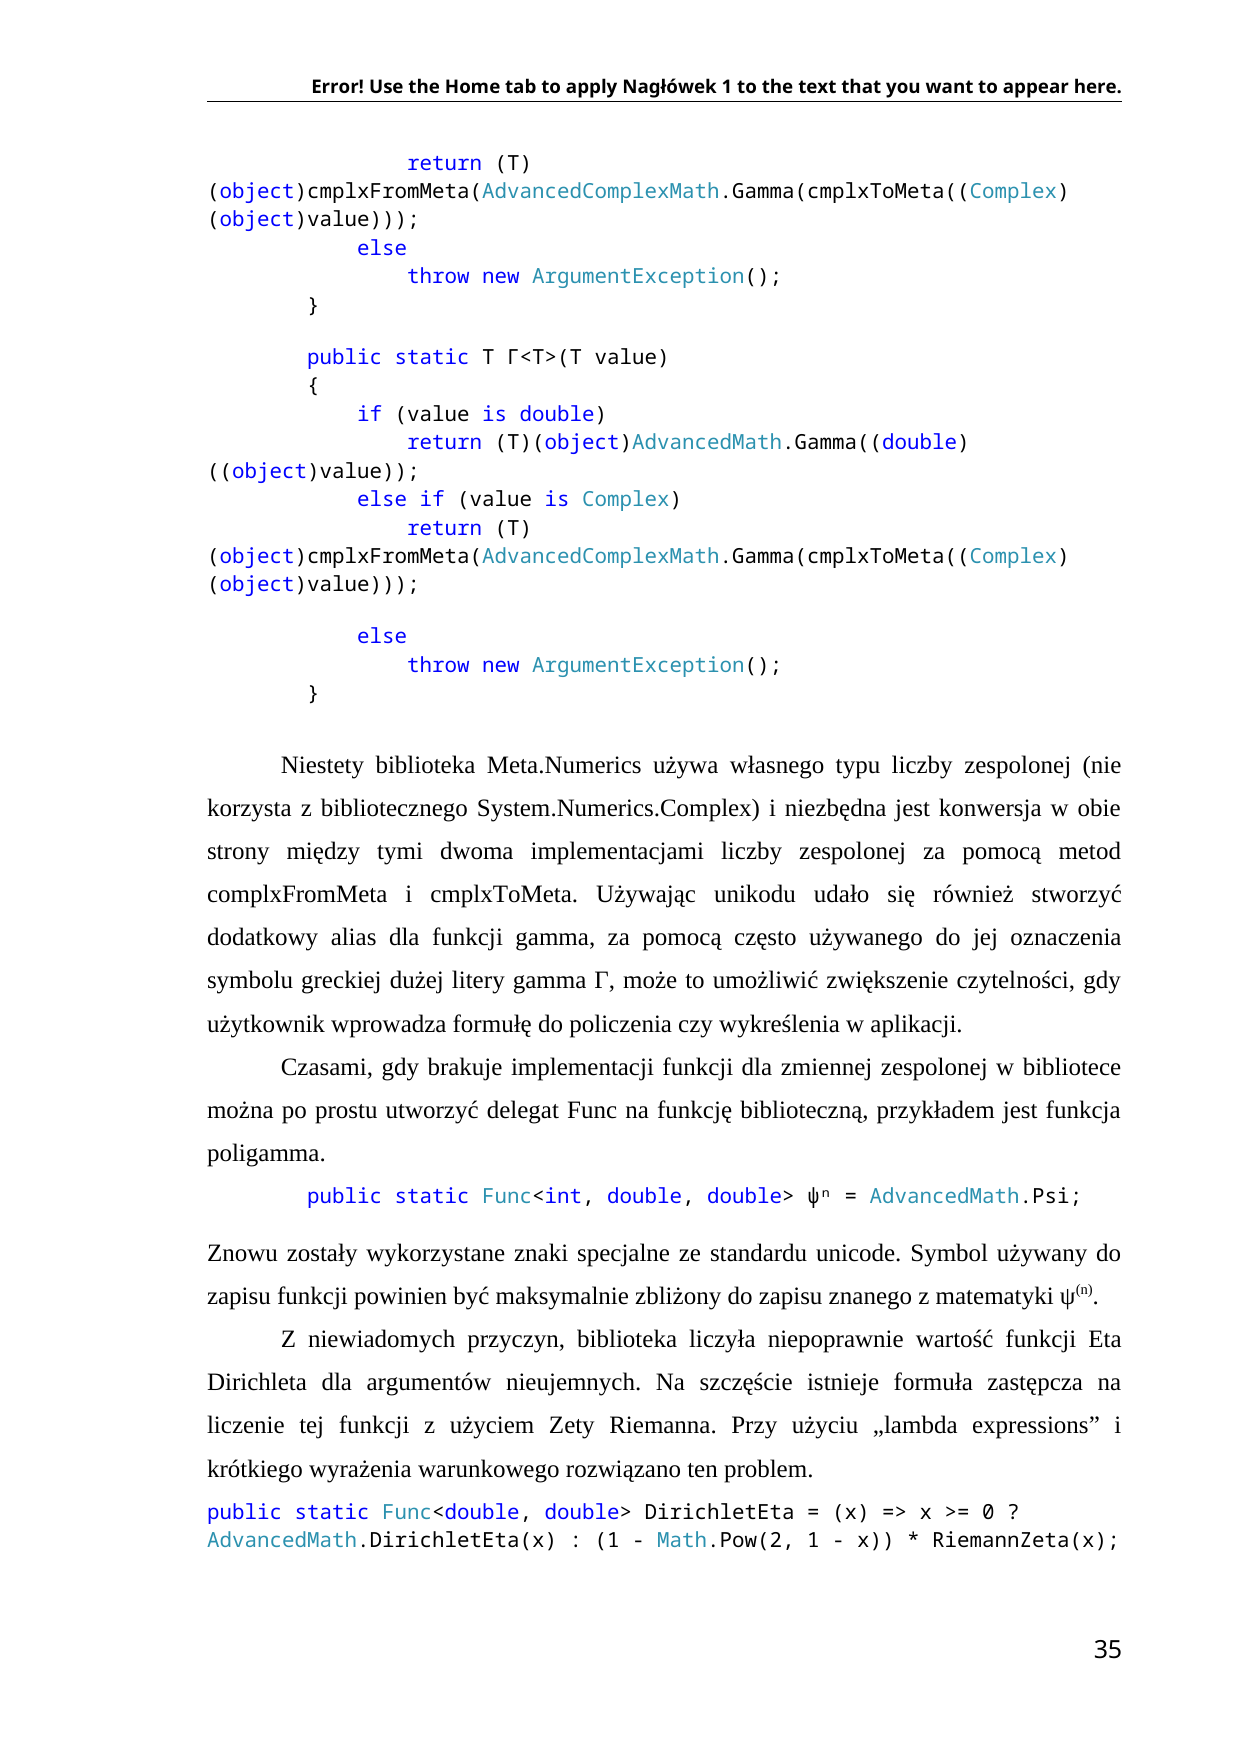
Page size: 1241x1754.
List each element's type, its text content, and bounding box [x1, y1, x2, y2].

text } [207, 678, 1122, 707]
text return (T)(object)AdvancedMath.Gamma((double)((object)value)); [207, 427, 1122, 484]
text Znowu zostały wykorzystane znaki specjalne ze standardu unicode. Symbol używany do zapisu funkcji powinien być maksymalnie zbliżony do zapisu znanego z matematyki ψ(n). [207, 1238, 1122, 1310]
text else [207, 622, 1122, 650]
text return (T)(object)cmplxFromMeta(AdvancedComplexMath.Gamma(cmplxToMeta((Complex)(object)value))); [207, 513, 1122, 598]
text throw new ArgumentException(); [207, 650, 1122, 678]
text { [207, 370, 1122, 399]
text if (value is double) [207, 399, 1122, 427]
text Niestety biblioteka Meta.Numerics używa własnego typu liczby zespolonej (nie korzysta z bibliotecznego System.Numerics.Complex) i niezbędna jest konwersja w obie strony między tymi dwoma implementacjami liczby zespolonej za pomocą metod complxFromMeta i cmplxToMeta. Używając unikodu udało się również stworzyć dodatkowy alias dla funkcji gamma, za pomocą często używanego do jej oznaczenia symbolu greckiej dużej litery gamma Γ, może to umożliwić zwiększenie czytelności, gdy użytkownik wprowadza formułę do policzenia czy wykreślenia w aplikacji. [207, 750, 1122, 1037]
text else [207, 233, 1122, 261]
text Czasami, gdy brakuje implementacji funkcji dla zmiennej zespolonej w bibliotece można po prostu utworzyć delegat Func na funkcję biblioteczną, przykładem jest funkcja poligamma. [207, 1052, 1122, 1167]
text throw new ArgumentException(); [207, 261, 1122, 290]
text Z niewiadomych przyczyn, biblioteka liczyła niepoprawnie wartość funkcji Eta Dirichleta dla argumentów nieujemnych. Na szczęście istnieje formuła zastępcza na liczenie tej funkcji z użyciem Zety Riemanna. Przy użyciu „lambda expressions” i krótkiego wyrażenia warunkowego rozwiązano ten problem. [207, 1324, 1122, 1482]
text public static T Γ<T>(T value) [207, 342, 1122, 370]
text public static Func<int, double, double> ψⁿ = AdvancedMath.Psi; [207, 1181, 1122, 1210]
text AdvancedMath.DirichletEta(x) : (1 - Math.Pow(2, 1 - x)) * RiemannZeta(x); [207, 1525, 1122, 1554]
text } [207, 290, 1122, 318]
text return (T)(object)cmplxFromMeta(AdvancedComplexMath.Gamma(cmplxToMeta((Complex)(object)value))); [207, 148, 1122, 233]
text public static Func<double, double> DirichletEta = (x) => x >= 0 ? [207, 1497, 1122, 1525]
text else if (value is Complex) [207, 484, 1122, 513]
